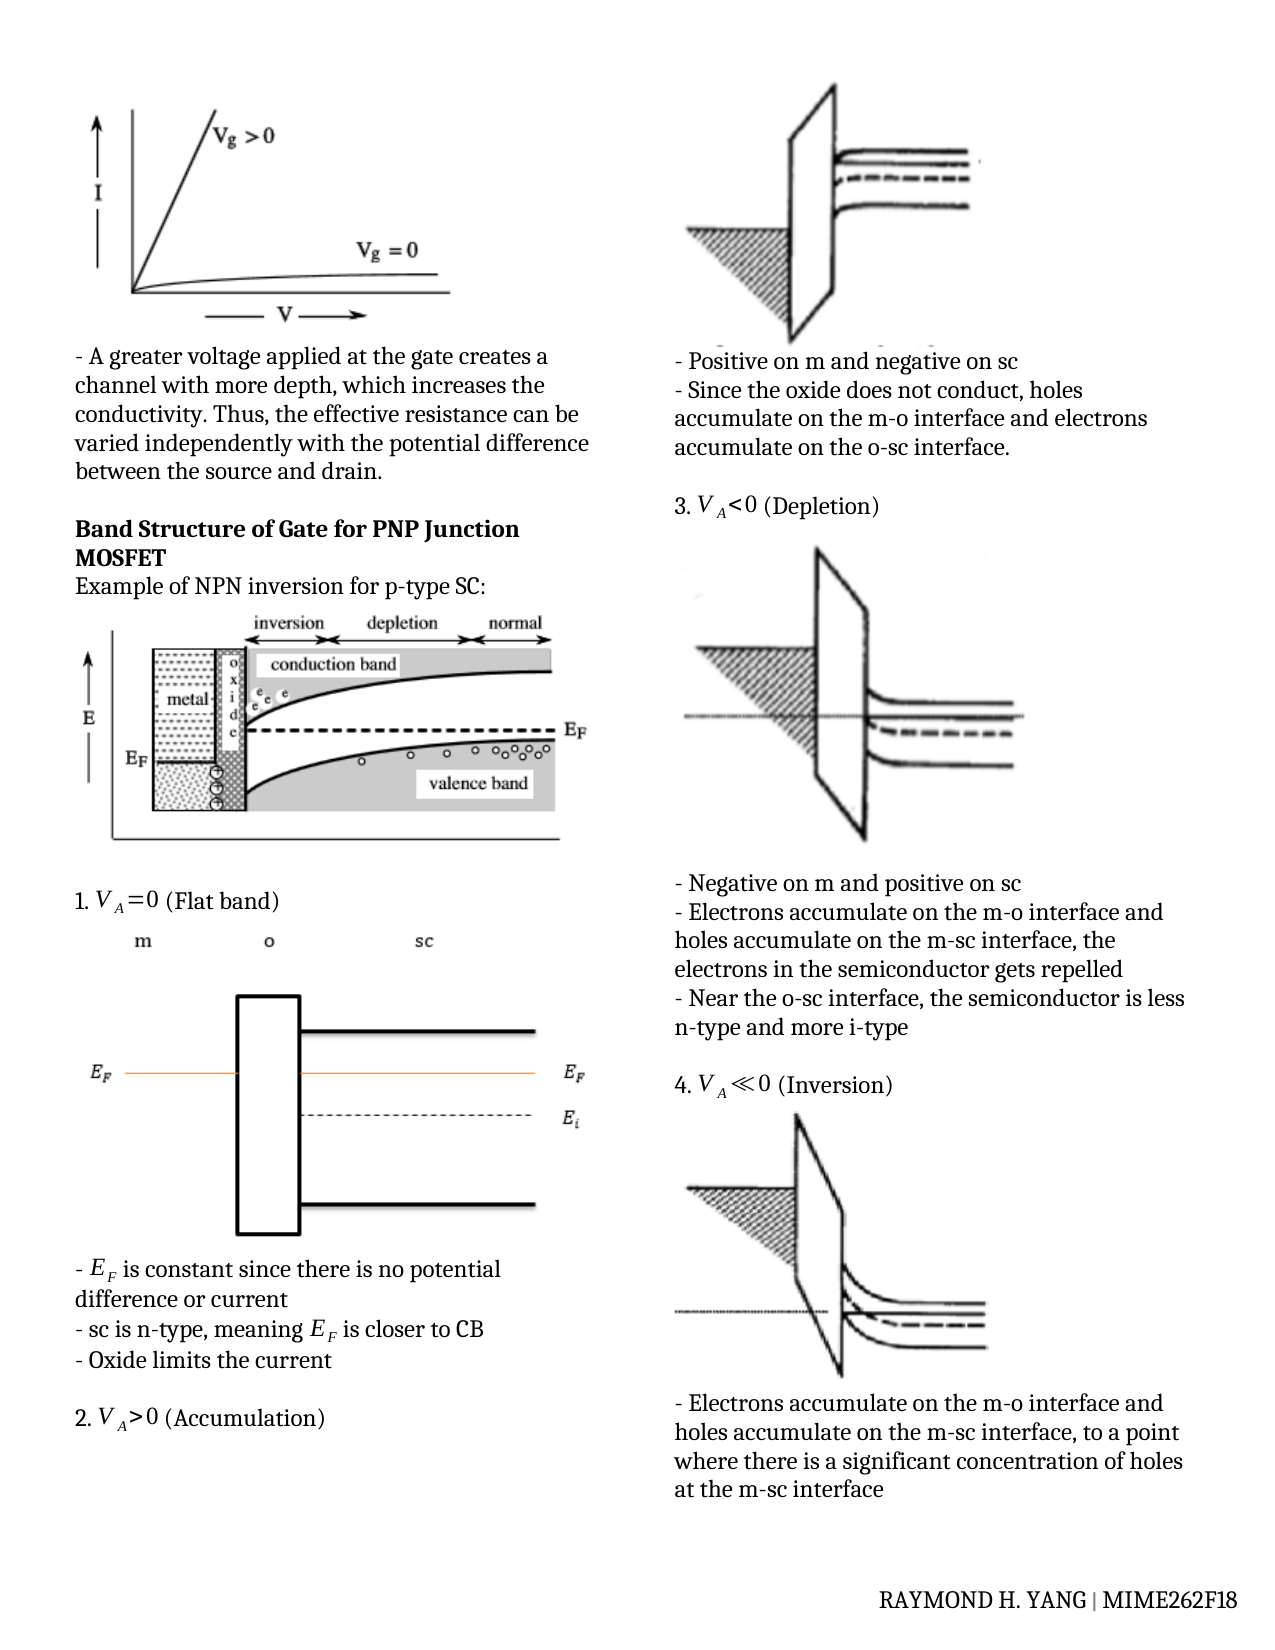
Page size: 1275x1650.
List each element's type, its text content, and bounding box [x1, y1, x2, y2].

picture [75, 917, 601, 1254]
picture [674, 522, 1040, 869]
text - Electrons accumulate on the m-o interface and holes accumulate on the m-sc interface, the electrons in the semiconductor gets repelled [674, 898, 1200, 984]
text - sc is n-type, meaning is closer to CB [75, 1314, 601, 1346]
text - Oxide limits the current [75, 1346, 601, 1374]
text - Electrons accumulate on the m-o interface and holes accumulate on the m-sc interface, to a point where there is a significant concentration of holes at the m-sc interface [674, 1389, 1200, 1504]
text 1. (Flat band) [75, 886, 601, 917]
picture [75, 603, 601, 857]
picture [75, 75, 485, 343]
text 4. (Inversion) [674, 1070, 1200, 1101]
text - Positive on m and negative on sc [674, 347, 1200, 376]
text - A greater voltage applied at the gate creates a channel with more depth, which increases the conductivity. Thus, the effective resistance can be varied independently with the potential difference between the source and drain. [75, 342, 601, 486]
text - is constant since there is no potential difference or current [75, 1254, 601, 1314]
text - Since the oxide does not conduct, holes accumulate on the m-o interface and electrons accumulate on the o-sc interface. [674, 376, 1200, 462]
picture [674, 75, 981, 347]
text Example of NPN inversion for p-type SC: [75, 572, 601, 601]
text Band Structure of Gate for PNP Junction MOSFET [75, 515, 601, 572]
text 3. (Depletion) [674, 491, 1200, 522]
text - Negative on m and positive on sc [674, 869, 1200, 898]
text - Near the o-sc interface, the semiconductor is less n-type and more i-type [674, 984, 1200, 1041]
picture [674, 1101, 1017, 1390]
text 2. (Accumulation) [75, 1403, 601, 1434]
